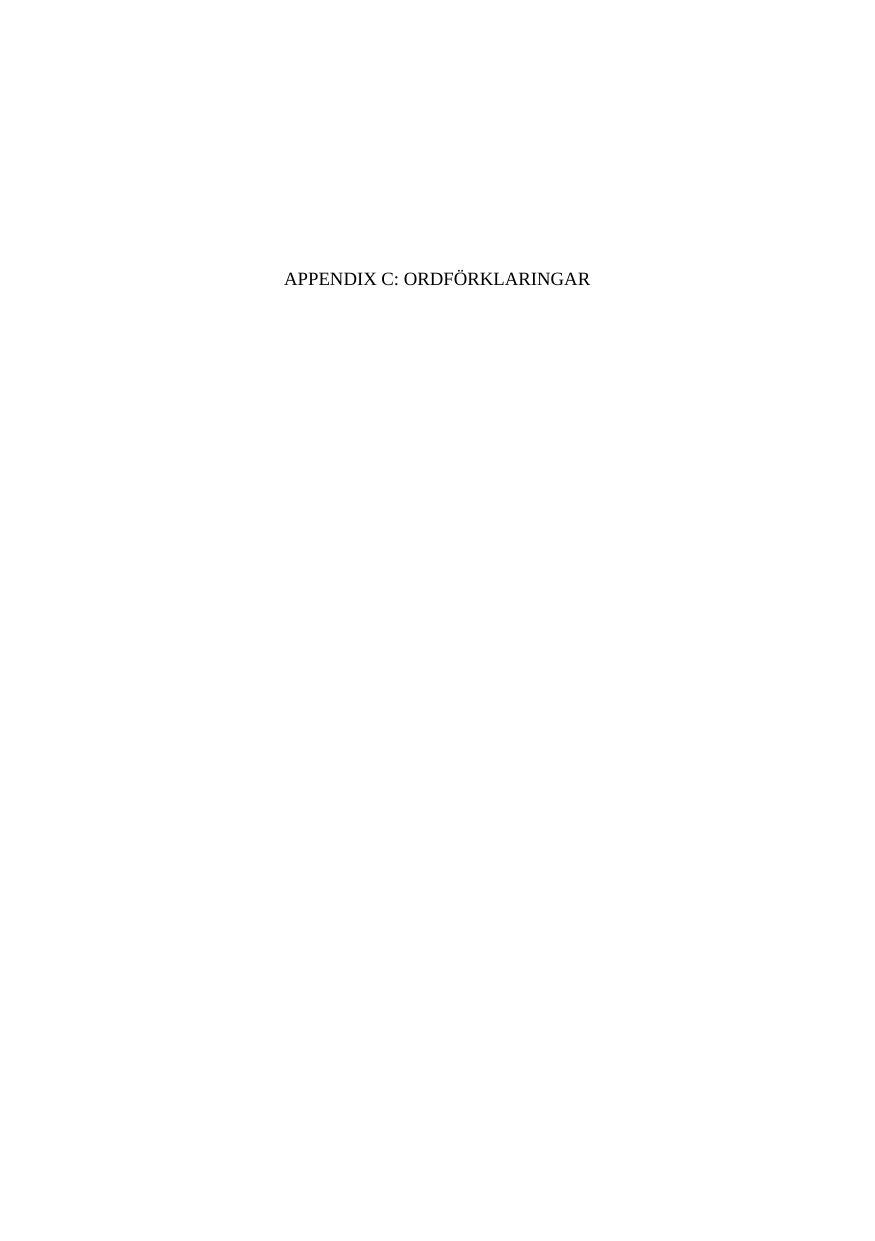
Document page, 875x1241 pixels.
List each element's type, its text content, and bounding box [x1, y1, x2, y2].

text APPENDIX C: ORDFÖRKLARINGAR [148, 267, 726, 289]
